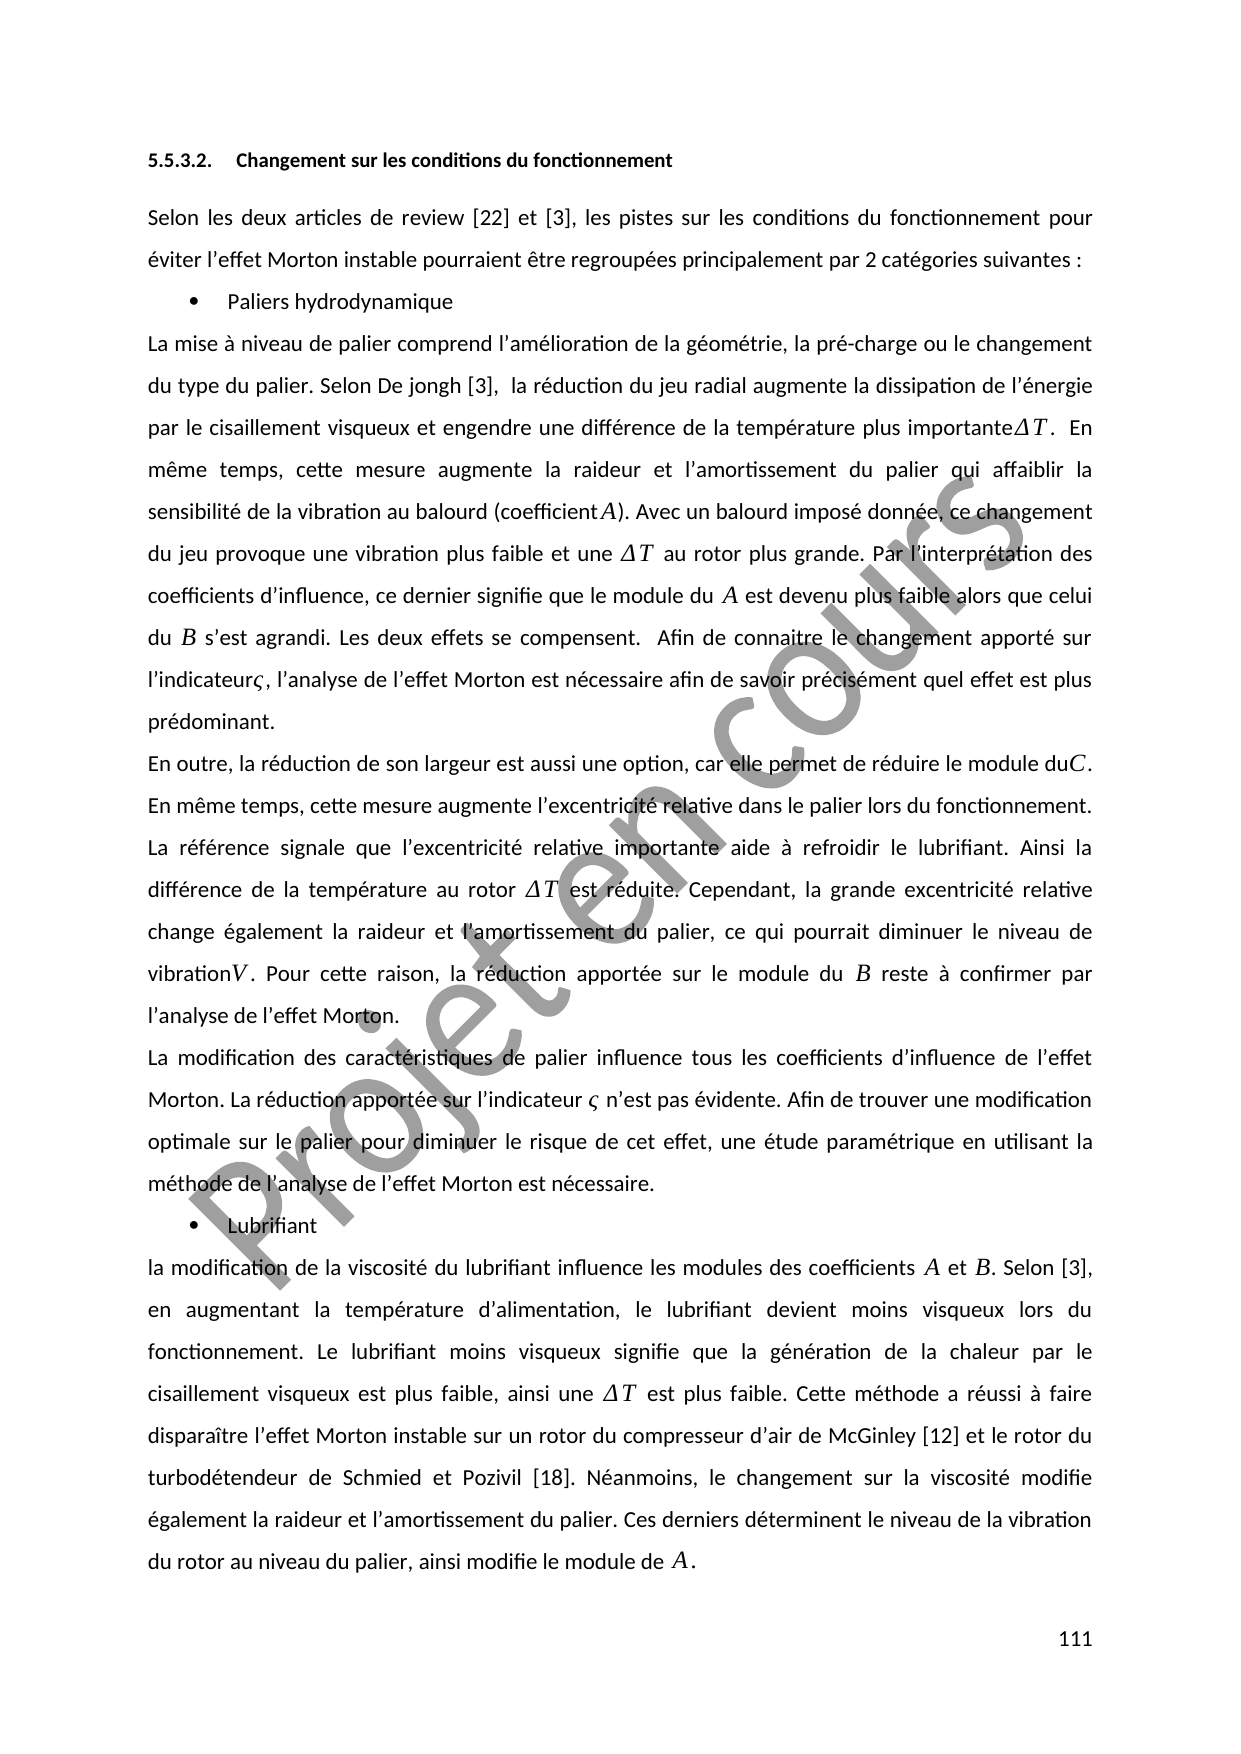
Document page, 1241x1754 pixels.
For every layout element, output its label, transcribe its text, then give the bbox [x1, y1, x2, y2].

list Paliers hydrodynamique [190, 287, 1093, 316]
text En outre, la réduction de son largeur est aussi une option, car elle permet de réduire le module du. En même temps, cette mesure augmente l’excentricité relative dans le palier lors du fonctionnement. La référence signale que l’excentricité relative importante aide à refroidir le lubrifiant. Ainsi la différence de la température au rotor est réduite. Cependant, la grande excentricité relative change également la raideur et l’amortissement du palier, ce qui pourrait diminuer le niveau de vibration. Pour cette raison, la réduction apportée sur le module du reste à confirmer par l’analyse de l’effet Morton. [148, 749, 1093, 1029]
text la modification de la viscosité du lubrifiant influence les modules des coefficients et . Selon [3], en augmentant la température d’alimentation, le lubrifiant devient moins visqueux lors du fonctionnement. Le lubrifiant moins visqueux signifie que la génération de la chaleur par le cisaillement visqueux est plus faible, ainsi une est plus faible. Cette méthode a réussi à faire disparaître l’effet Morton instable sur un rotor du compresseur d’air de McGinley [12] et le rotor du turbodétendeur de Schmied et Pozivil [18]. Néanmoins, le changement sur la viscosité modifie également la raideur et l’amortissement du palier. Ces derniers déterminent le niveau de la vibration du rotor au niveau du palier, ainsi modifie le module de [148, 1253, 1093, 1575]
text La modification des caractéristiques de palier influence tous les coefficients d’influence de l’effet Morton. La réduction apportée sur l’indicateur n’est pas évidente. Afin de trouver une modification optimale sur le palier pour diminuer le risque de cet effet, une étude paramétrique en utilisant la méthode de l’analyse de l’effet Morton est nécessaire. [148, 1043, 1093, 1197]
subtitle Changement sur les conditions du fonctionnement [148, 148, 1093, 173]
list Lubrifiant [190, 1211, 1093, 1239]
text Selon les deux articles de review [22] et [3], les pistes sur les conditions du fonctionnement pour éviter l’effet Morton instable pourraient être regroupées principalement par 2 catégories suivantes : [148, 203, 1093, 273]
text La mise à niveau de palier comprend l’amélioration de la géométrie, la pré-charge ou le changement du type du palier. Selon De jongh [3], la réduction du jeu radial augmente la dissipation de l’énergie par le cisaillement visqueux et engendre une différence de la température plus importante. En même temps, cette mesure augmente la raideur et l’amortissement du palier qui affaiblir la sensibilité de la vibration au balourd (coefficient). Avec un balourd imposé donnée, ce changement du jeu provoque une vibration plus faible et une au rotor plus grande. Par l’interprétation des coefficients d’influence, ce dernier signifie que le module du est devenu plus faible alors que celui du s’est agrandi. Les deux effets se compensent. Afin de connaitre le changement apporté sur l’indicateur, l’analyse de l’effet Morton est nécessaire afin de savoir précisément quel effet est plus prédominant. [148, 329, 1093, 735]
